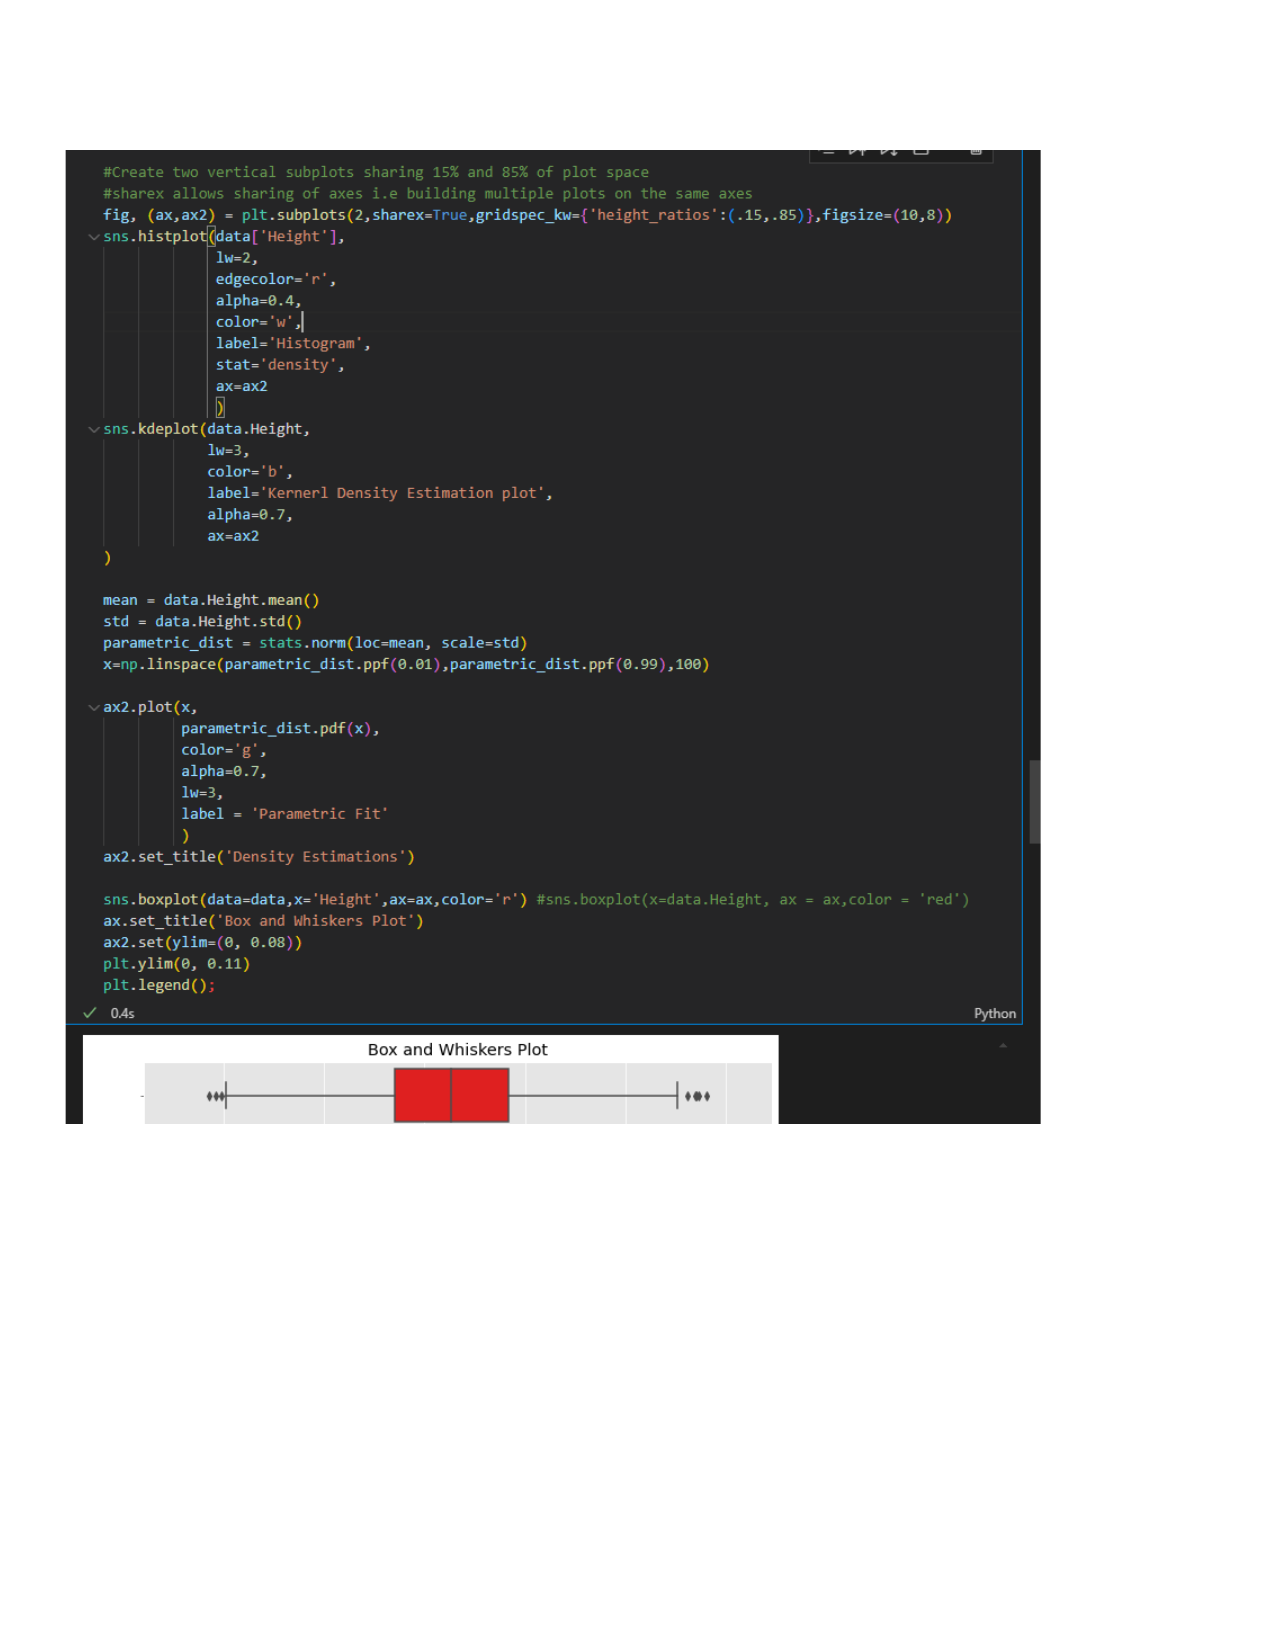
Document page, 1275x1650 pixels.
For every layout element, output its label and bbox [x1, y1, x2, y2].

picture [65, 150, 1041, 1124]
